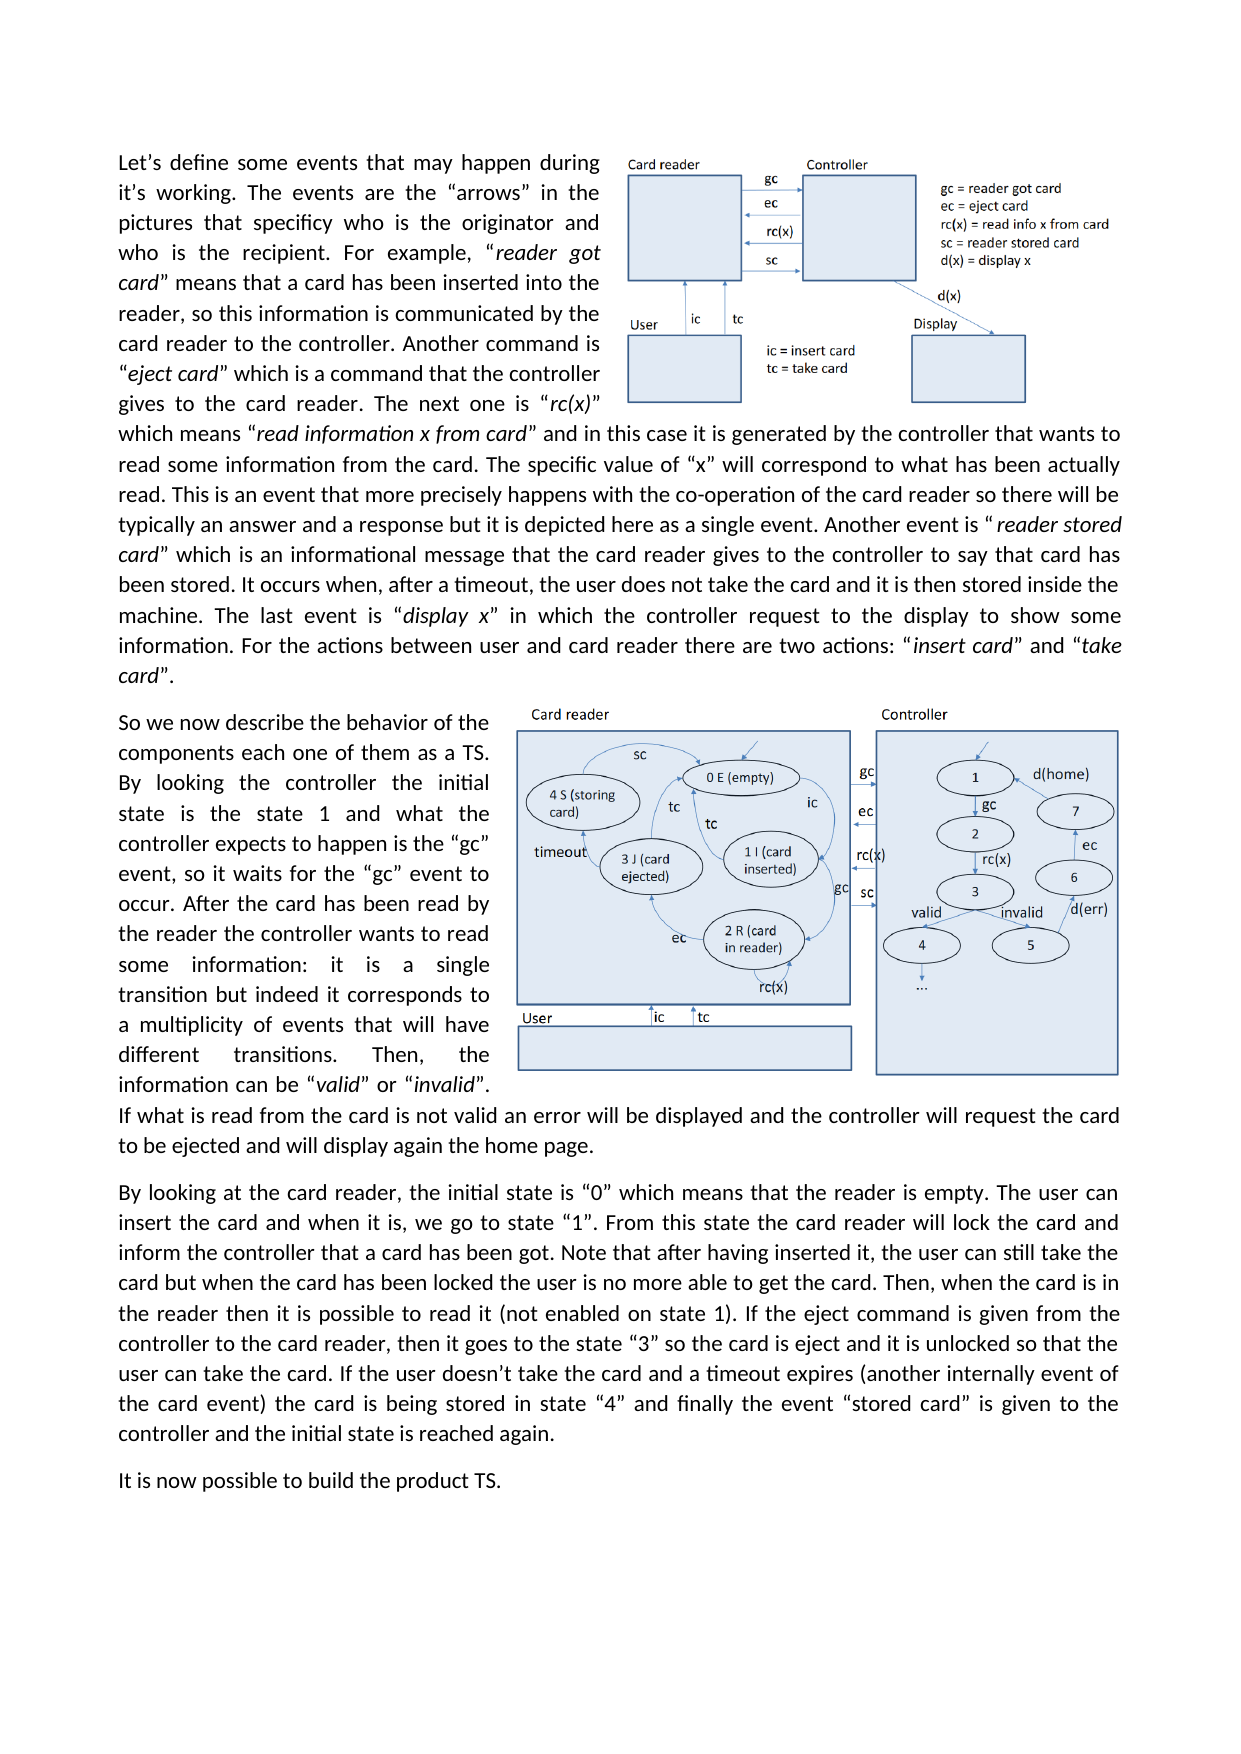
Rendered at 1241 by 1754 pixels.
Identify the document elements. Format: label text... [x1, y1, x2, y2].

text Let’s define some events that may happen during it’s working. The events are the “arrows” in the pictures that specificy who is the originator and who is the recipient. For example, “reader got card” means that a card has been inserted into the reader, so this information is communicated by the card reader to the controller. Another command is “eject card” which is a command that the controller gives to the card reader. The next one is “rc(x)” which means “read information x from card” and in this case it is generated by the controller that wants to read some information from the card. The specific value of “x” will correspond to what has been actually read. This is an event that more precisely happens with the co-operation of the card reader so there will be typically an answer and a response but it is depicted here as a single event. Another event is “reader stored card” which is an informational message that the card reader gives to the controller to say that card has been stored. It occurs when, after a timeout, the user does not take the card and it is then stored inside the machine. The last event is “display x” in which the controller request to the display to show some information. For the actions between user and card reader there are two actions: “insert card” and “take card”. [118, 148, 1122, 689]
picture [509, 701, 1122, 1080]
text It is now possible to build the product TS. [118, 1466, 1122, 1494]
picture [619, 146, 1121, 410]
text By looking at the card reader, the initial state is “0” which means that the reader is empty. The user can insert the card and when it is, we go to state “1”. From this state the card reader will lock the card and inform the controller that a card has been got. Note that after having inserted it, the user can still take the card but when the card has been locked the user is no more able to get the card. Then, when the card is in the reader then it is possible to read it (not enabled on state 1). If the eject command is given from the controller to the card reader, then it goes to the state “3” so the card is eject and it is unlocked so that the user can take the card. If the user doesn’t take the card and a timeout expires (another internally event of the card event) the card is being stored in state “4” and finally the event “stored card” is given to the controller and the initial state is reached again. [118, 1178, 1122, 1447]
